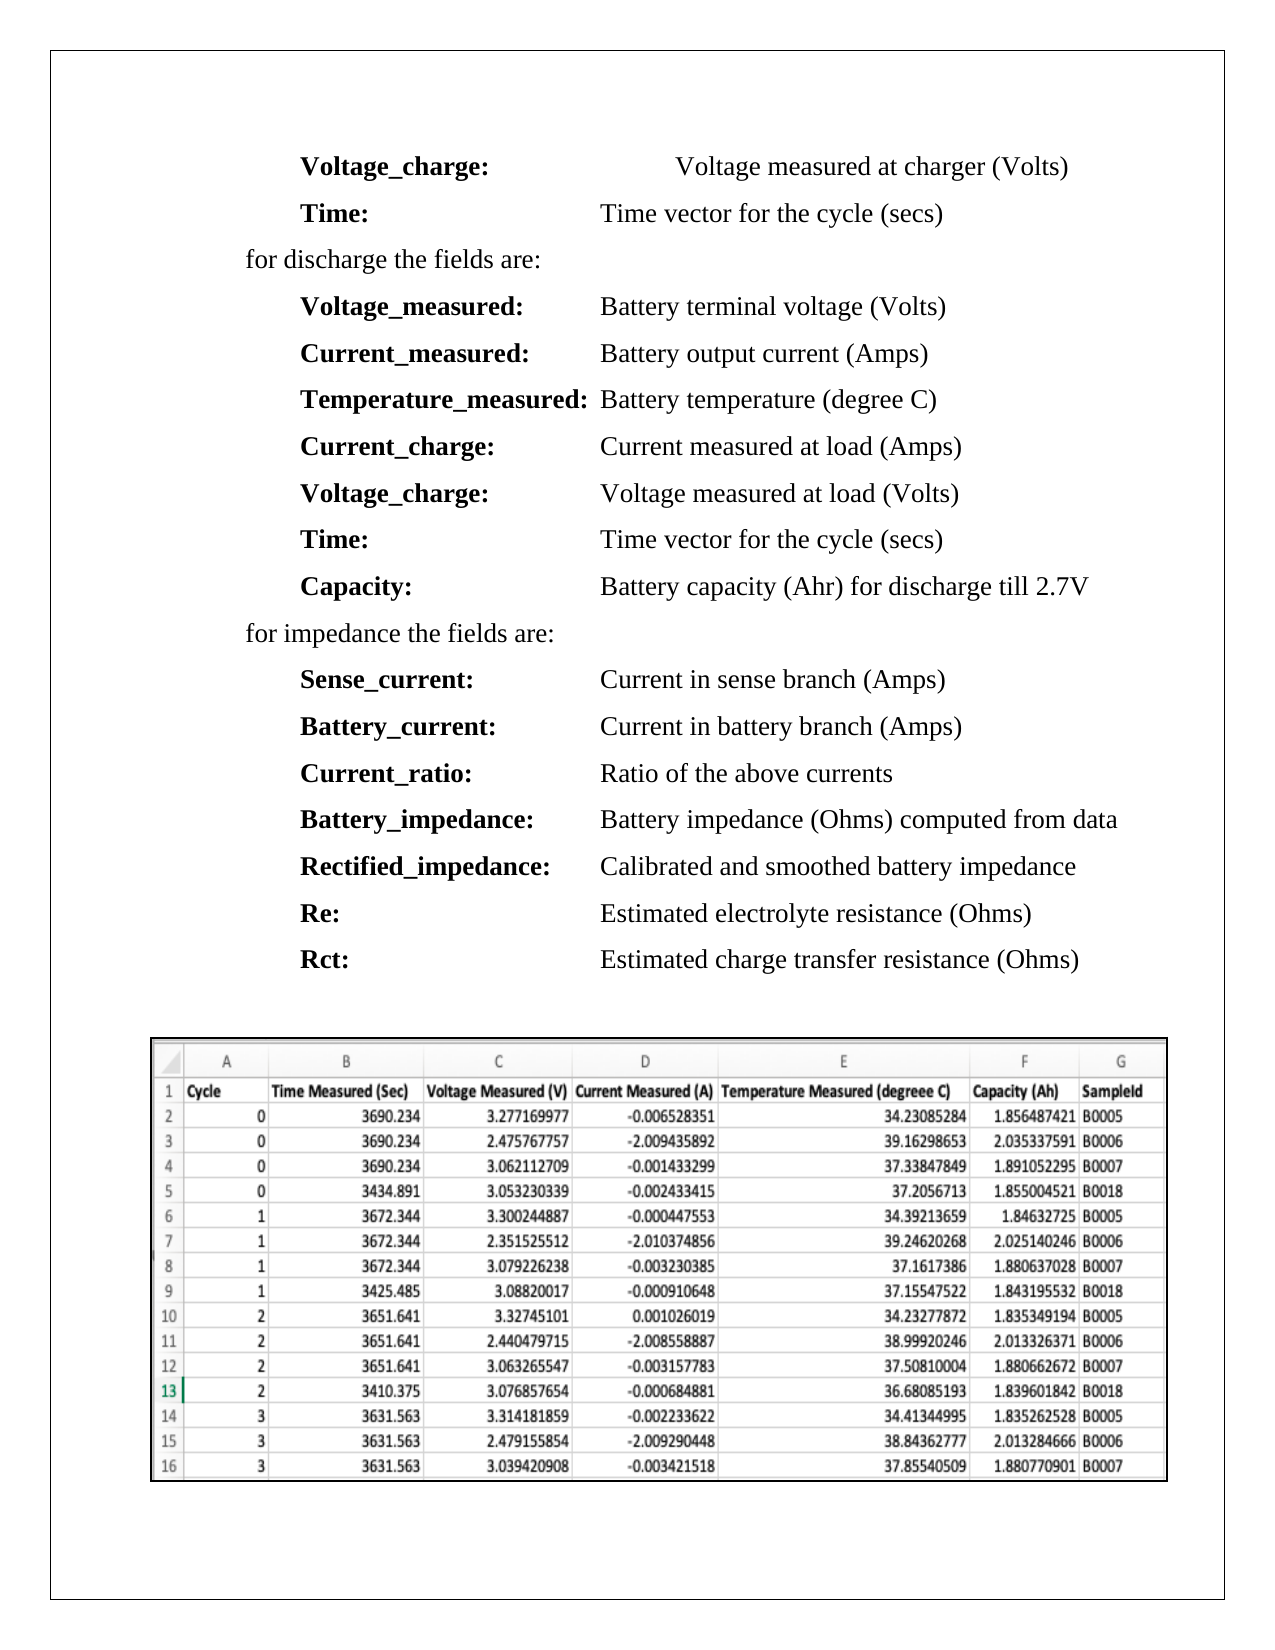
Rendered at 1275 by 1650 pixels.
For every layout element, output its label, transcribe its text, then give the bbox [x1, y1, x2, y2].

text Current_measured: Battery output current (Amps) [150, 337, 1125, 368]
text Time: Time vector for the cycle (secs) [150, 197, 1125, 228]
text Temperature_measured: Battery temperature (degree C) [150, 383, 1125, 414]
text Capacity: Battery capacity (Ahr) for discharge till 2.7V [150, 570, 1125, 601]
text Voltage_charge: Voltage measured at load (Volts) [150, 477, 1125, 508]
text Rectified_impedance: Calibrated and smoothed battery impedance [150, 850, 1125, 881]
text Rct: Estimated charge transfer resistance (Ohms) [150, 943, 1125, 974]
text for discharge the fields are: [150, 243, 1125, 274]
text Battery_current: Current in battery branch (Amps) [150, 710, 1125, 741]
text Sense_current: Current in sense branch (Amps) [150, 663, 1125, 694]
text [150, 290, 1125, 321]
text Time: Time vector for the cycle (secs) [150, 523, 1125, 554]
text Current_charge: Current measured at load (Amps) [150, 430, 1125, 461]
text Current_ratio: Ratio of the above currents [150, 757, 1125, 788]
text for impedance the fields are: [150, 617, 1125, 648]
text Battery_impedance: Battery impedance (Ohms) computed from data [150, 803, 1125, 834]
text Re: Estimated electrolyte resistance (Ohms) [150, 897, 1125, 928]
text Voltage_charge: Voltage measured at charger (Volts) [150, 150, 1125, 181]
picture [152, 1039, 1166, 1480]
